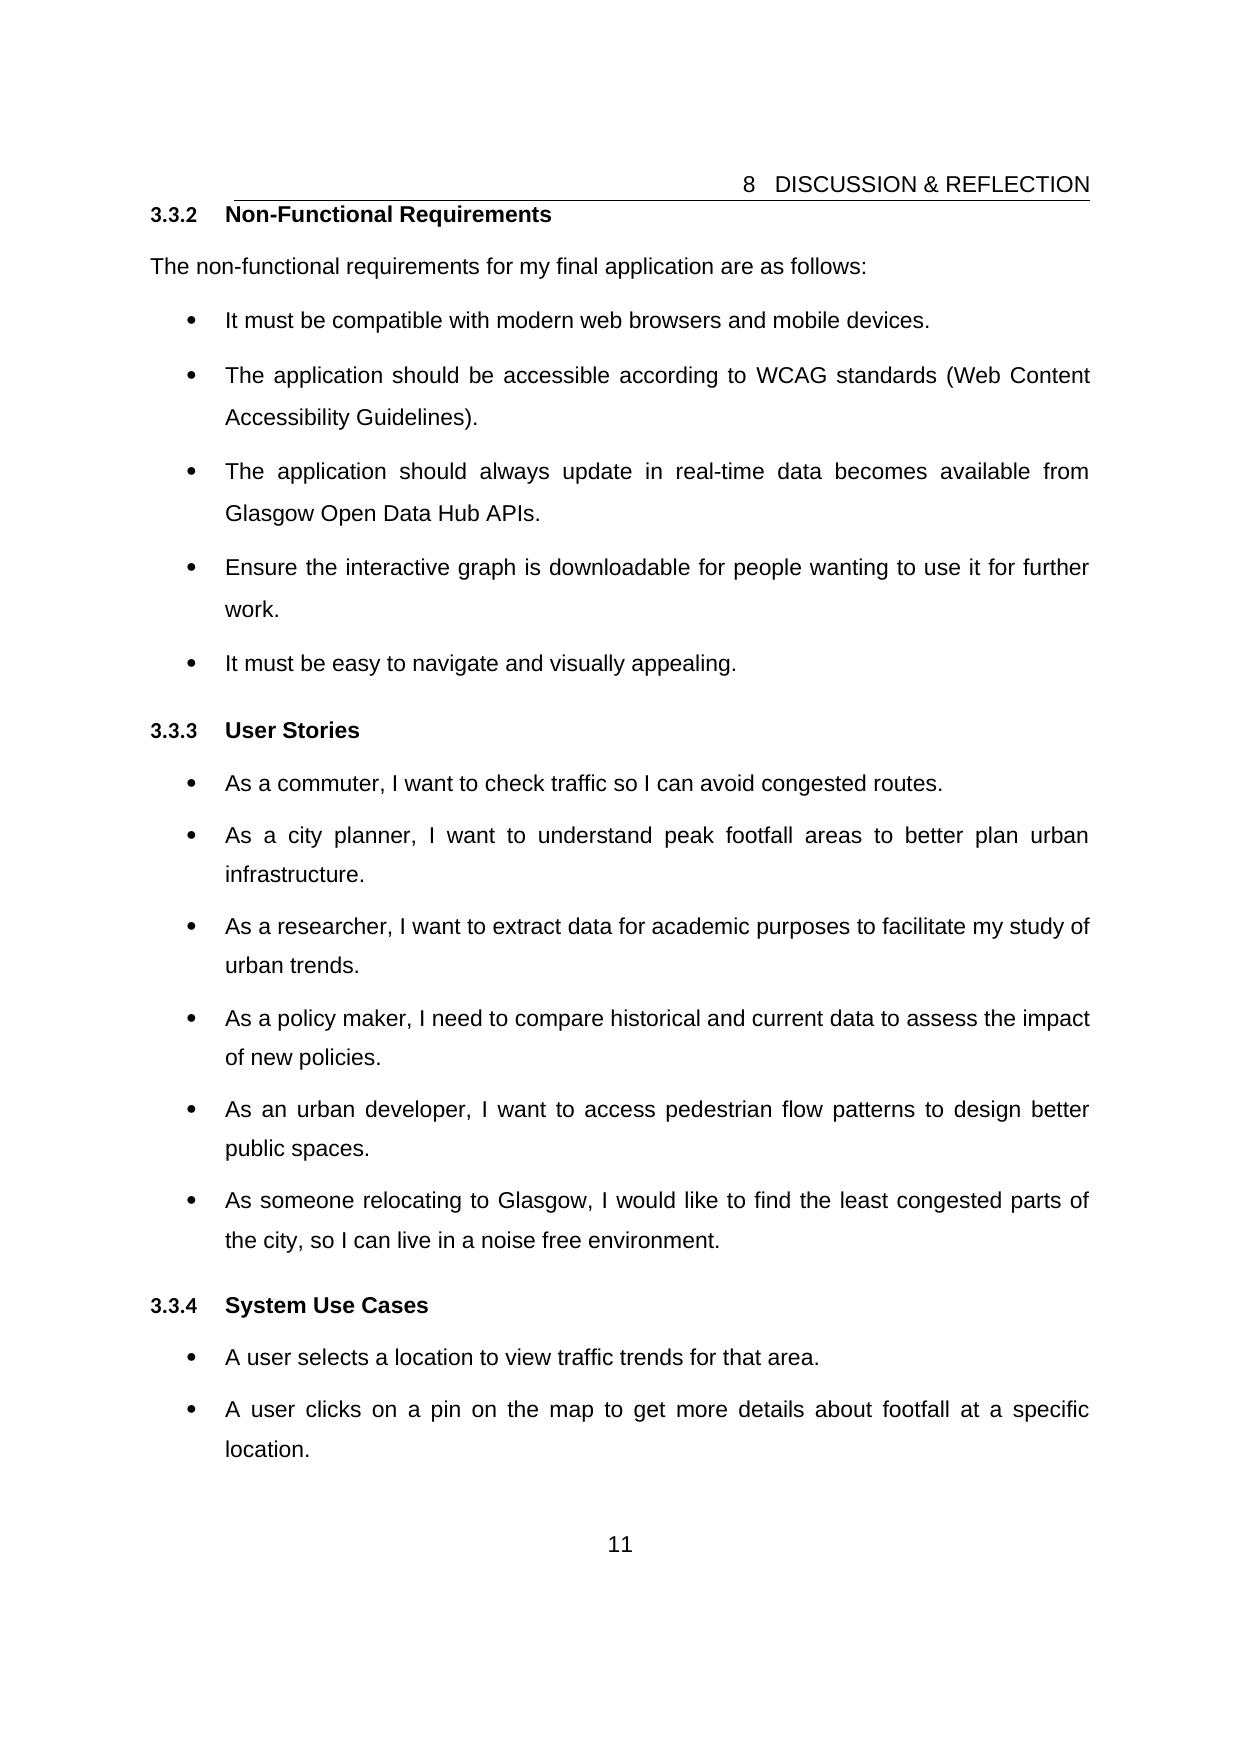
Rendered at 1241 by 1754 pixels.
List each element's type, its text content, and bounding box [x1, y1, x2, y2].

list It must be easy to navigate and visually appealing. [187, 650, 1090, 677]
list As a commuter, I want to check traffic so I can avoid congested routes. [187, 769, 1090, 796]
text The non-functional requirements for my final application are as follows: [150, 253, 1090, 279]
list As someone relocating to Glasgow, I would like to find the least congested parts of the city, so I can live in a noise free environment. [187, 1187, 1090, 1253]
list Ensure the interactive graph is downloadable for people wanting to use it for further work. [187, 554, 1090, 622]
list The application should always update in real-time data becomes available from Glasgow Open Data Hub APIs. [187, 458, 1090, 526]
list As a policy maker, I need to compare historical and current data to assess the impact of new policies. [187, 1004, 1090, 1070]
list A user selects a location to view traffic trends for that area. [187, 1344, 1090, 1371]
list As an urban developer, I want to access pedestrian flow patterns to design better public spaces. [187, 1096, 1090, 1162]
list It must be compatible with modern web browsers and mobile devices. [187, 307, 1090, 334]
subtitle User Stories [150, 717, 1090, 744]
list As a researcher, I want to extract data for academic purposes to facilitate my study of urban trends. [187, 913, 1090, 979]
list The application should be accessible according to WCAG standards (Web Content Accessibility Guidelines). [187, 362, 1090, 430]
list A user clicks on a pin on the map to get more details about footfall at a specific location. [187, 1396, 1090, 1462]
subtitle System Use Cases [150, 1291, 1090, 1319]
list As a city planner, I want to understand peak footfall areas to better plan urban infrastructure. [187, 822, 1090, 887]
subtitle Non-Functional Requirements [150, 200, 1090, 228]
